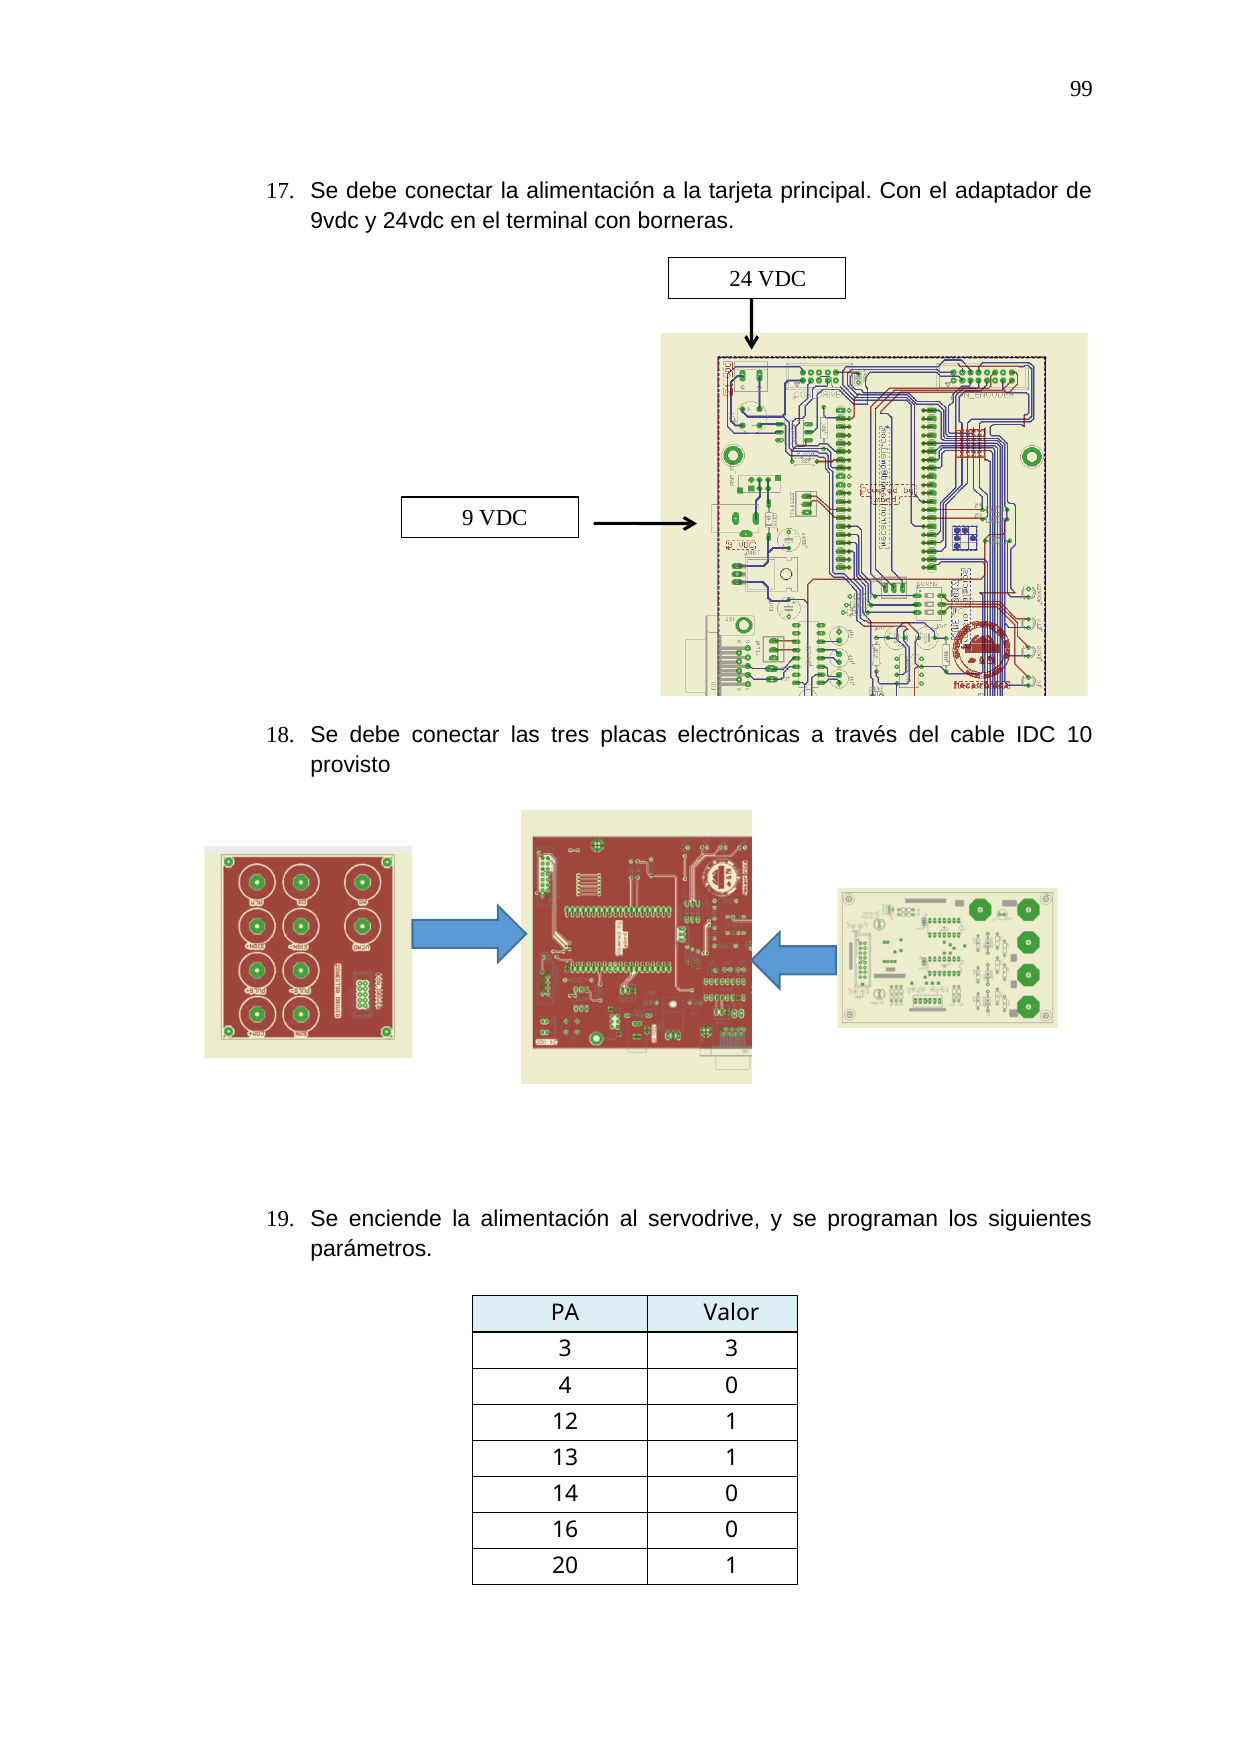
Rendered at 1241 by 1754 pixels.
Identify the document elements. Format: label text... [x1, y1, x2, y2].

table_cell 1 [648, 1405, 797, 1440]
table_cell 4 [473, 1369, 647, 1404]
table_cell 12 [473, 1405, 647, 1440]
table_cell 20 [473, 1549, 647, 1584]
table_cell 0 [648, 1477, 797, 1512]
table_cell 14 [473, 1477, 647, 1512]
table_cell 3 [648, 1333, 797, 1367]
picture [661, 333, 1088, 696]
table_cell 0 [648, 1513, 797, 1548]
picture [520, 810, 752, 1084]
picture [837, 888, 1058, 1028]
list Se debe conectar las tres placas electrónicas a través del cable IDC 10 provisto [266, 721, 1092, 778]
table_header Valor [648, 1296, 797, 1331]
table_cell 1 [648, 1441, 797, 1476]
list Se debe conectar la alimentación a la tarjeta principal. Con el adaptador de 9vdc y 24vdc en el terminal con borneras. [266, 177, 1092, 234]
list Se enciende la alimentación al servodrive, y se programan los siguientes parámetros. [266, 1204, 1092, 1261]
table_cell 16 [473, 1513, 647, 1548]
table_cell 3 [473, 1333, 647, 1367]
table_cell 13 [473, 1441, 647, 1476]
picture [204, 846, 413, 1058]
table_cell 0 [648, 1369, 797, 1404]
table_cell 1 [648, 1549, 797, 1584]
table_header PA [473, 1296, 647, 1331]
